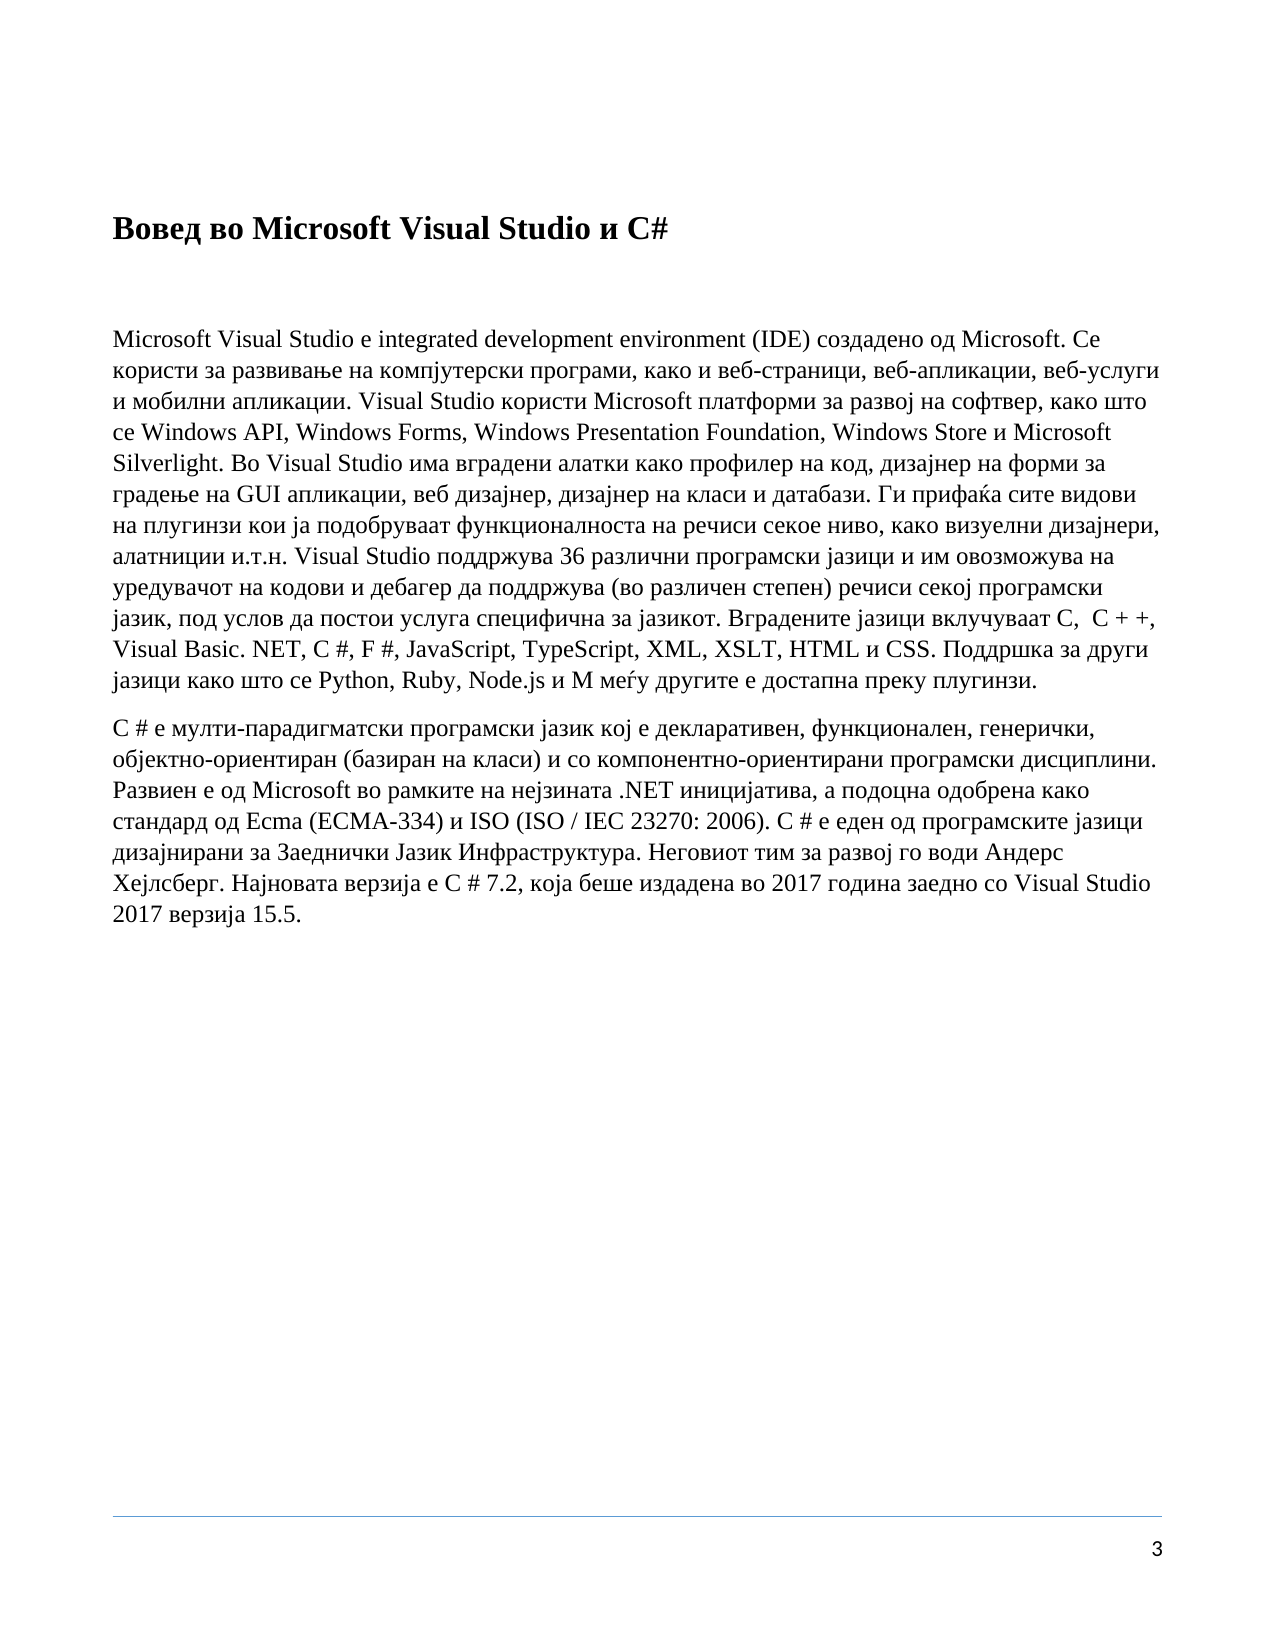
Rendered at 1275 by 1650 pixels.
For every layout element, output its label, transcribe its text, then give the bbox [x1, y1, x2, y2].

text Microsoft Visual Studio е integrated development environment (IDE) создадено од Microsoft. Се користи за развивање на компјутерски програми, како и веб-страници, веб-апликации, веб-услуги и мобилни апликации. Visual Studio користи Microsoft платформи за развој на софтвер, како што се Windows API, Windows Forms, Windows Presentation Foundation, Windows Store и Microsoft Silverlight. Во Visual Studio има вградени алатки како профилер на код, дизајнер на форми за градење на GUI апликации, веб дизајнер, дизајнер на класи и датабази. Ги прифаќа сите видови на плугинзи кои ја подобруваат функционалноста на речиси секое ниво, како визуелни дизајнери, алатниции и.т.н. Visual Studio поддржува 36 различни програмски јазици и им овозможува на уредувачот на кодови и дебагер да поддржува (во различен степен) речиси секој програмски јазик, под услов да постои услуга специфична за јазикот. Вградените јазици вклучуваат C, C + +, Visual Basic. NET, C #, F #, JavaScript, TypeScript, XML, XSLT, HTML и CSS. Поддршка за други јазици како што се Python, Ruby, Node.js и M меѓу другите е достапна преку плугинзи. [112, 324, 1162, 694]
text C # е мулти-парадигматски програмски јазик кој е декларативен, функционален, генерички, објектно-ориентиран (базиран на класи) и со компонентно-ориентирани програмски дисциплини. Развиен е од Microsoft во рамките на нејзината .NET иницијатива, а подоцна одобрена како стандард од Ecma (ECMA-334) и ISO (ISO / IEC 23270: 2006). C # е еден од програмските јазици дизајнирани за Заеднички Јазик Инфраструктура. Неговиот тим за развој го води Андерс Хејлсберг. Најновата верзија е C # 7.2, која беше издадена во 2017 година заедно со Visual Studio 2017 верзија 15.5. [112, 713, 1162, 928]
text Вовед во Microsoft Visual Studio и С# [112, 208, 1162, 246]
